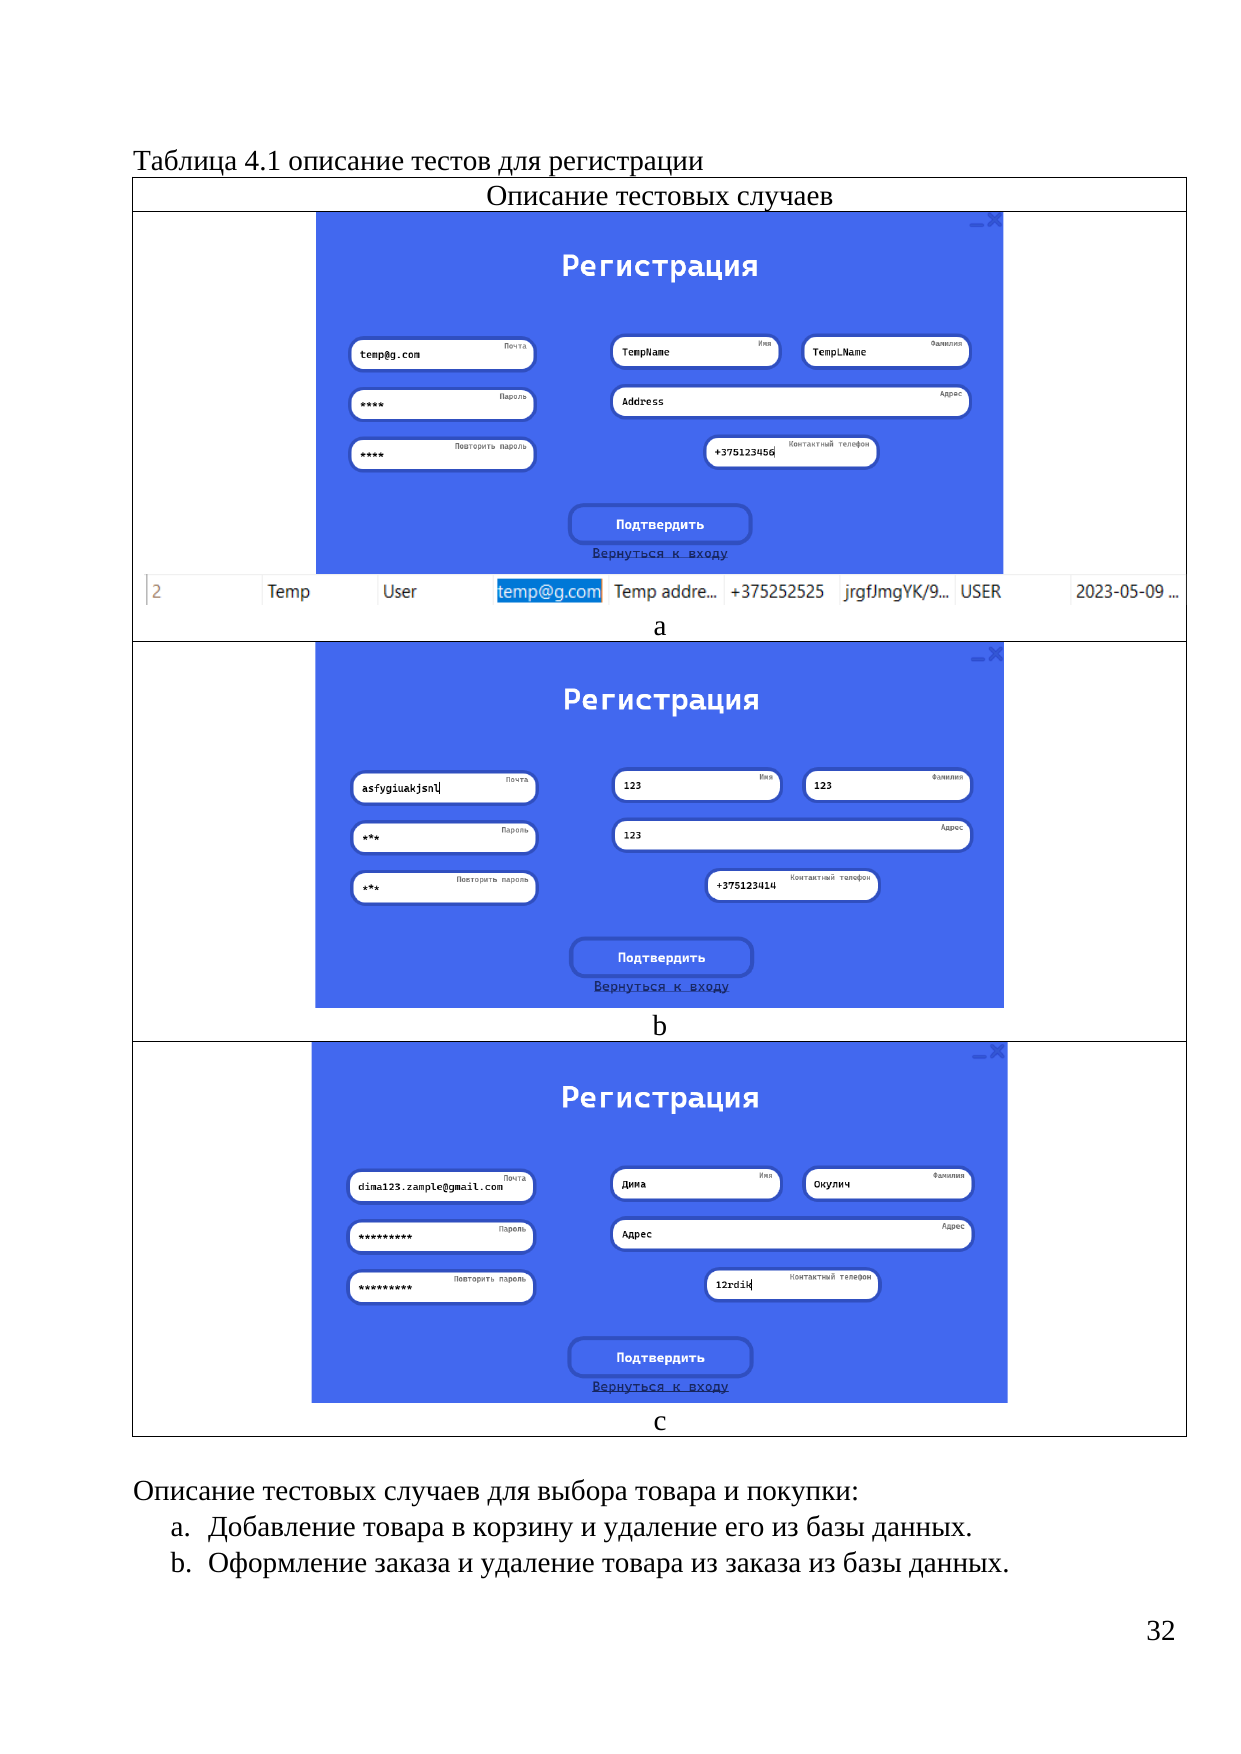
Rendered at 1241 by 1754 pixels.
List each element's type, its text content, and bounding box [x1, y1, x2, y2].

list Добавление товара в корзину и удаление его из базы данных. [170, 1509, 1175, 1543]
text Описание тестовых случаев для выбора товара и покупки: [133, 1473, 1175, 1507]
table_cell a [133, 212, 1186, 641]
picture [311, 1042, 1008, 1403]
picture [144, 212, 1187, 605]
table_header Описание тестовых случаев [133, 178, 1186, 211]
list Оформление заказа и удаление товара из заказа из базы данных. [170, 1546, 1175, 1579]
table_cell b [133, 642, 1186, 1041]
picture [315, 642, 1004, 1008]
text Таблица 4.1 описание тестов для регистрации [133, 143, 1175, 177]
table_cell c [133, 1042, 1186, 1436]
